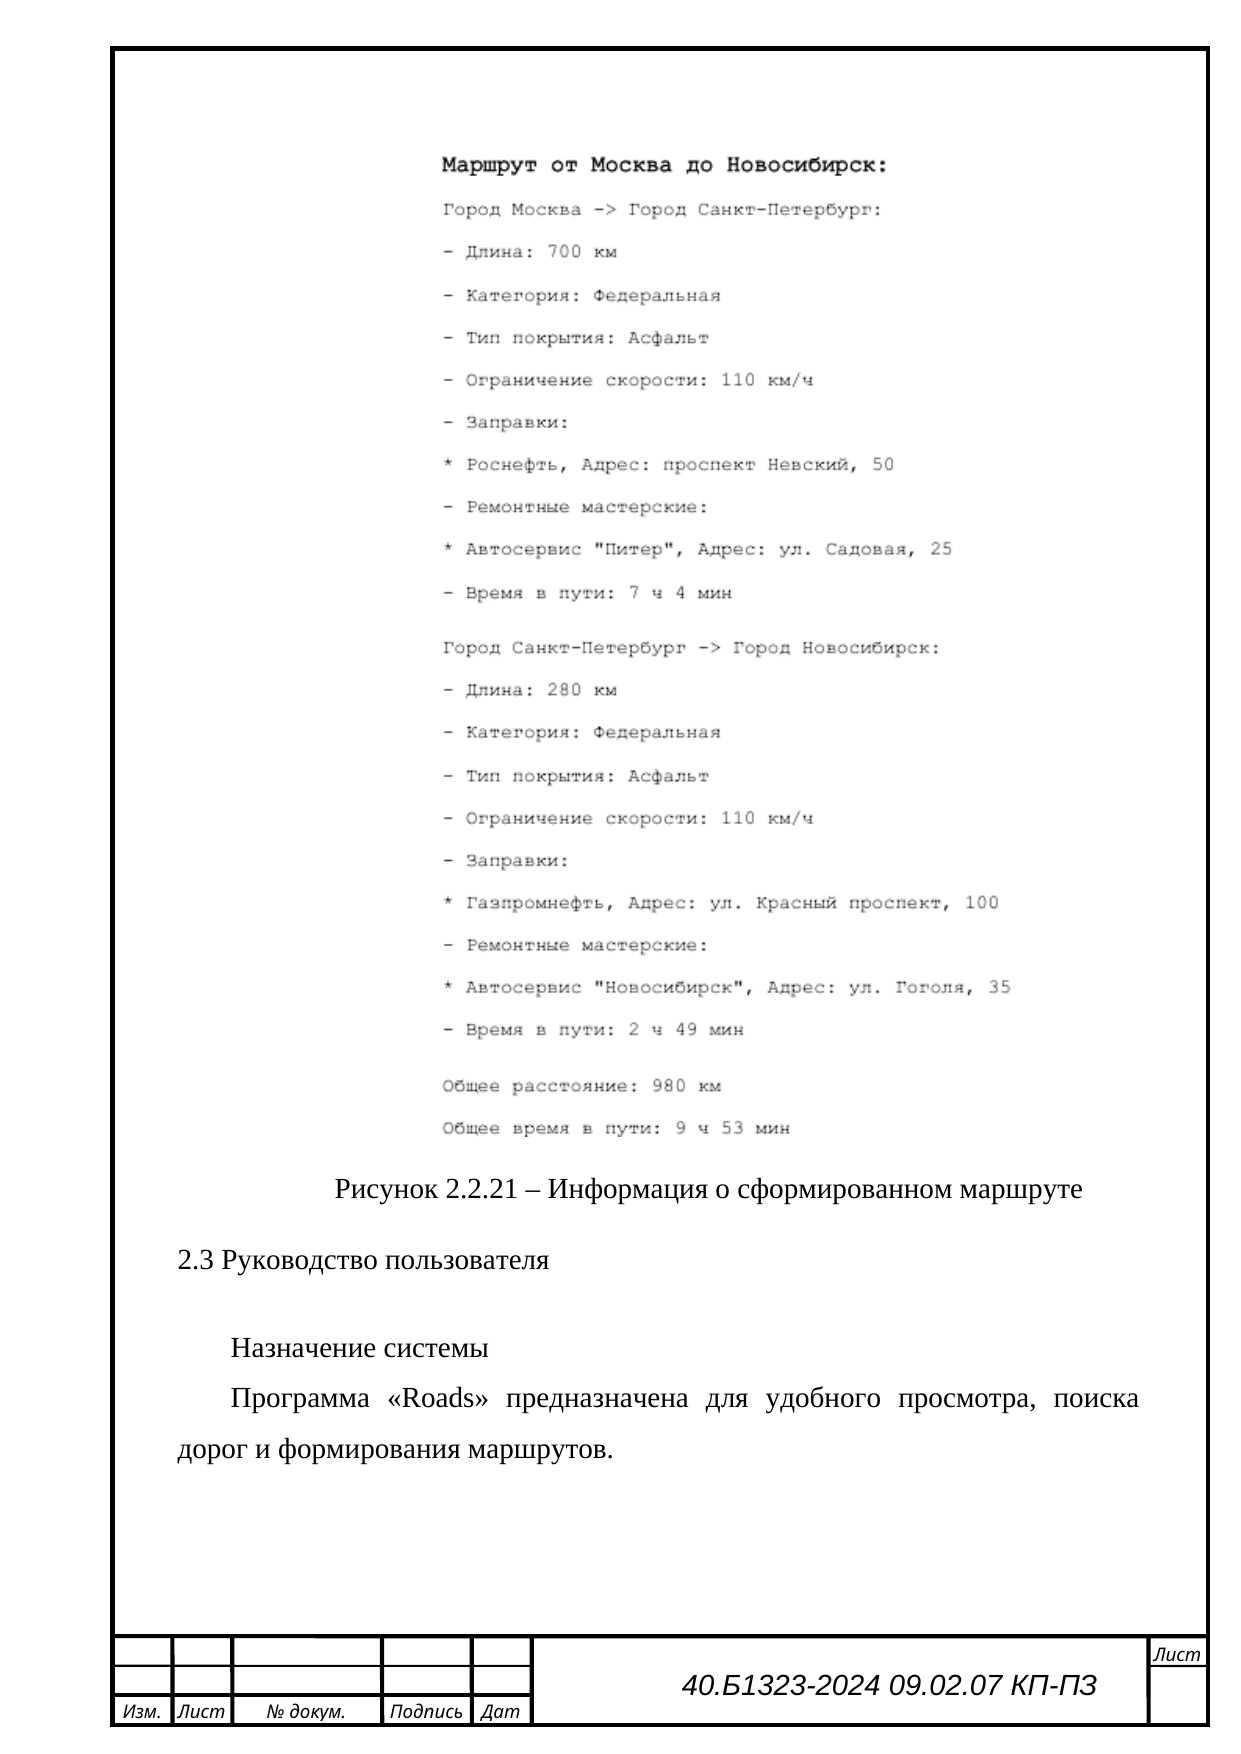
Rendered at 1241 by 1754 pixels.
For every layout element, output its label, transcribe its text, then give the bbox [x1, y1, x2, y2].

text Рисунок 2.2.21 – Информация о сформированном маршруте [236, 1171, 1181, 1205]
text 2.3 Руководство пользователя [177, 1242, 1181, 1276]
text Программа «Roads» предназначена для удобного просмотра, поиска дорог и формирования маршрутов. [177, 1381, 1140, 1464]
picture [424, 141, 1048, 1137]
text Назначение системы [177, 1330, 1140, 1364]
